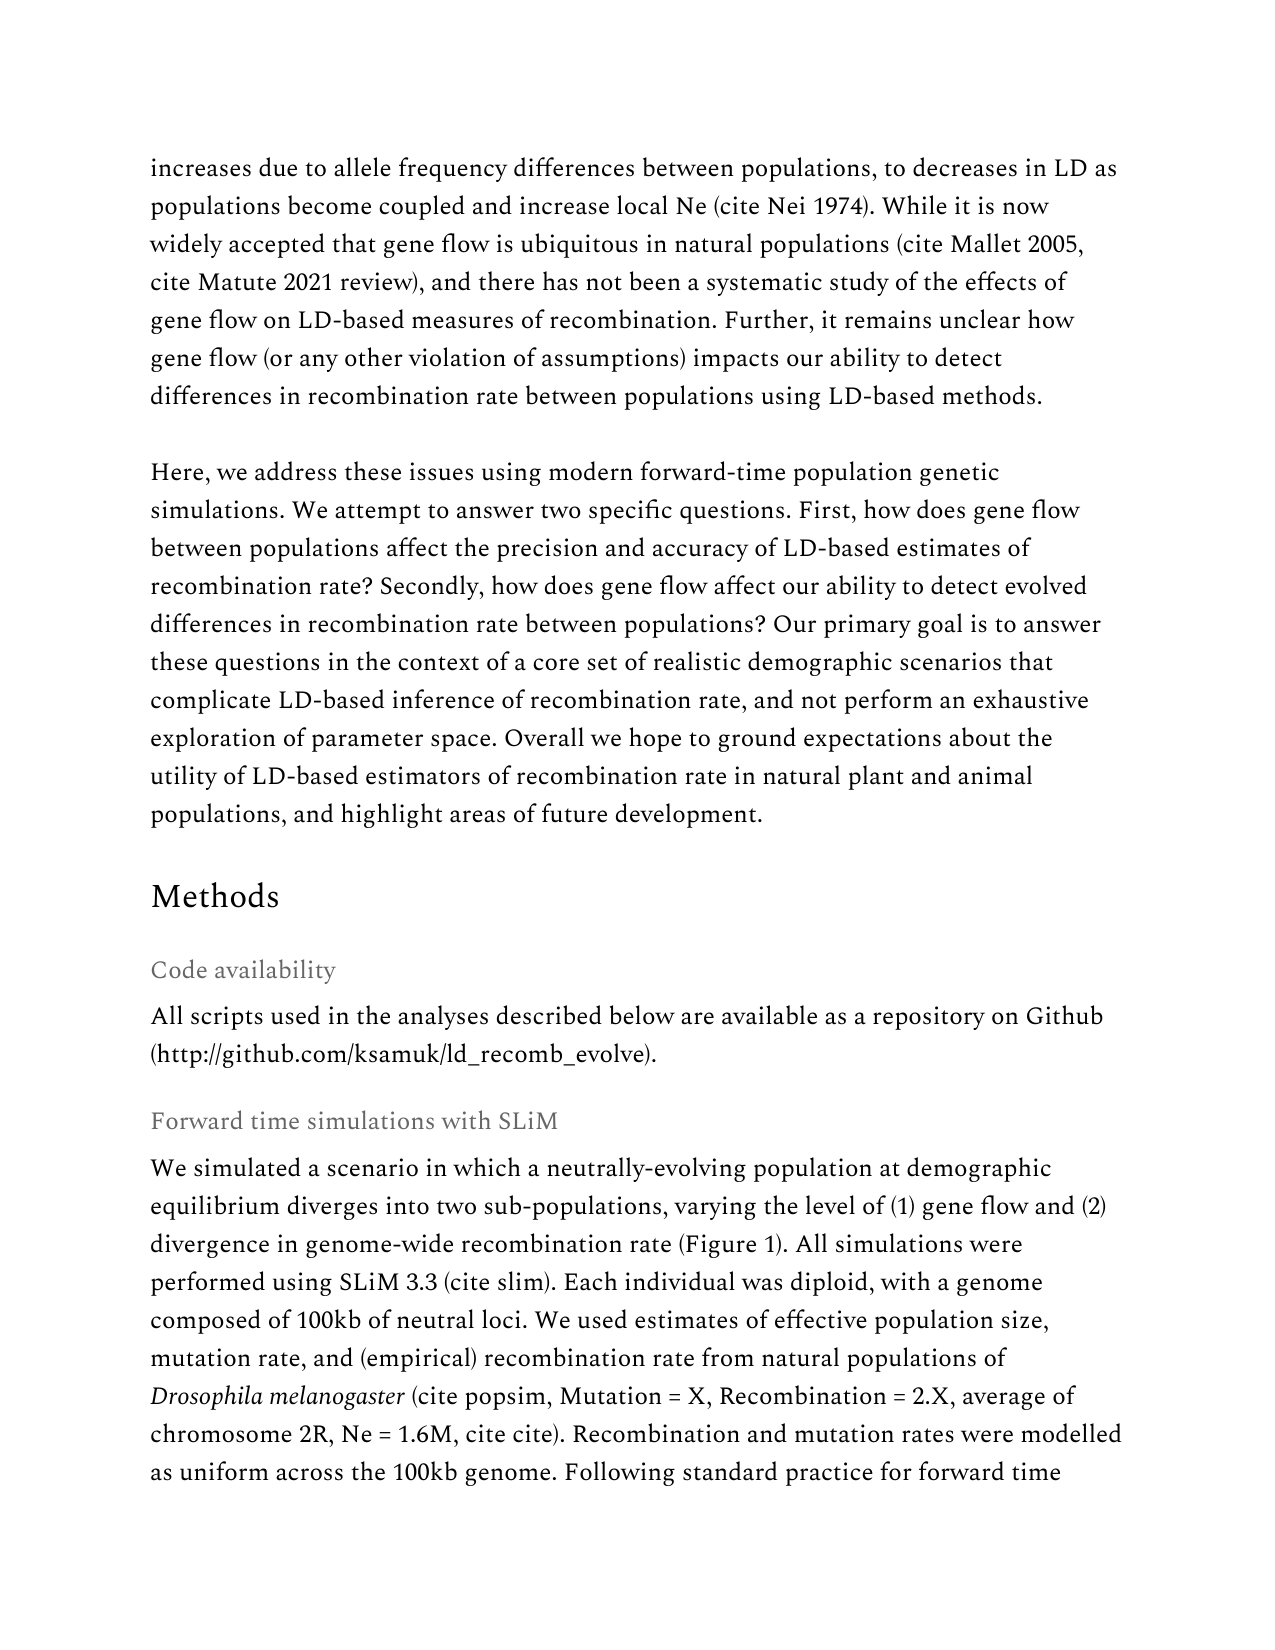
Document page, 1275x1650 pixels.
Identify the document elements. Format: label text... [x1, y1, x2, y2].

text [150, 150, 1125, 416]
text Here, we address these issues using modern forward-time population genetic simulations. We attempt to answer two specific questions. First, how does gene flow between populations affect the precision and accuracy of LD-based estimates of recombination rate? Secondly, how does gene flow affect our ability to detect evolved differences in recombination rate between populations? Our primary goal is to answer these questions in the context of a core set of realistic demographic scenarios that complicate LD-based inference of recombination rate, and not perform an exhaustive exploration of parameter space. Overall we hope to ground expectations about the utility of LD-based estimators of recombination rate in natural plant and animal populations, and highlight areas of future development. [150, 454, 1125, 834]
subtitle Forward time simulations with SLiM [150, 1103, 1125, 1141]
text All scripts used in the analyses described below are available as a repository on Github (http://github.com/ksamuk/ld_recomb_evolve). [150, 998, 1125, 1074]
subtitle Code availability [150, 952, 1125, 990]
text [150, 1150, 1125, 1492]
subtitle Methods [150, 872, 1125, 923]
